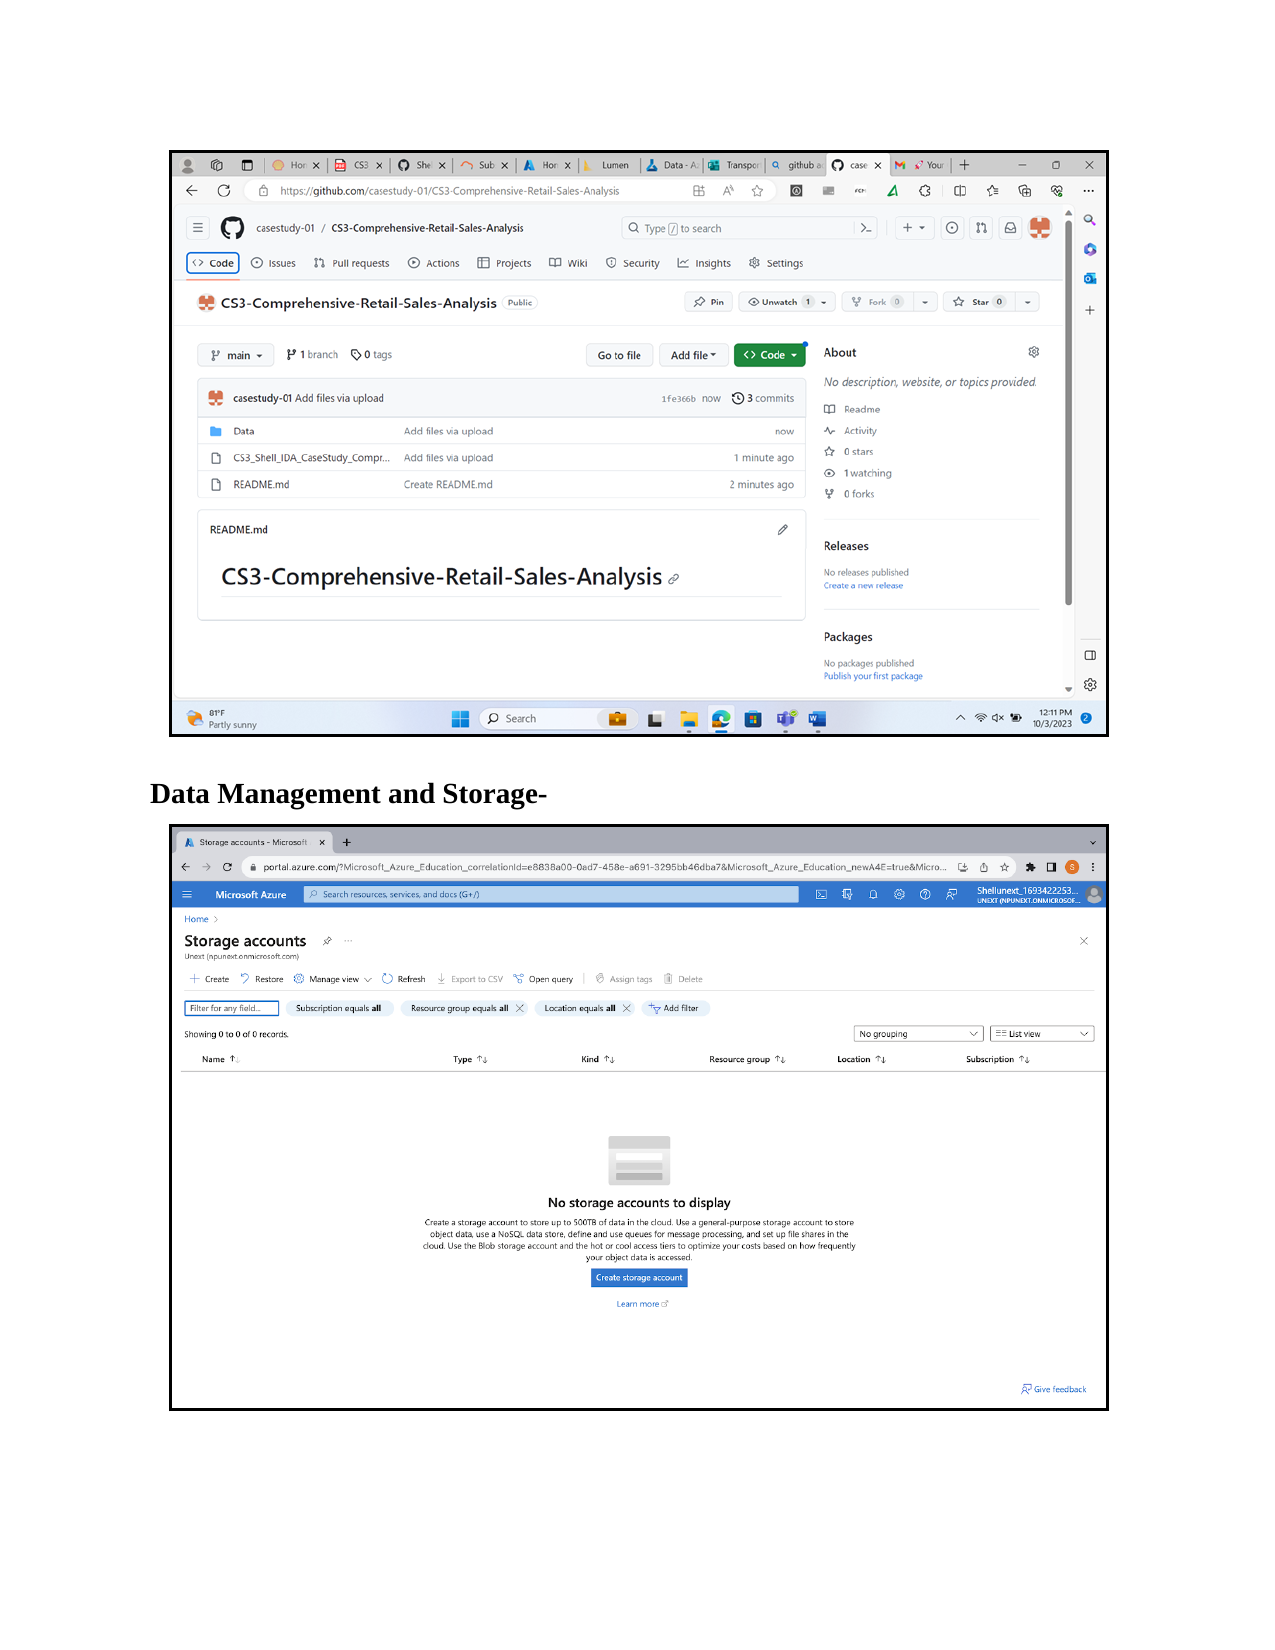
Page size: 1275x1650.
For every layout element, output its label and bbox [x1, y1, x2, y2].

text [150, 776, 1125, 1411]
